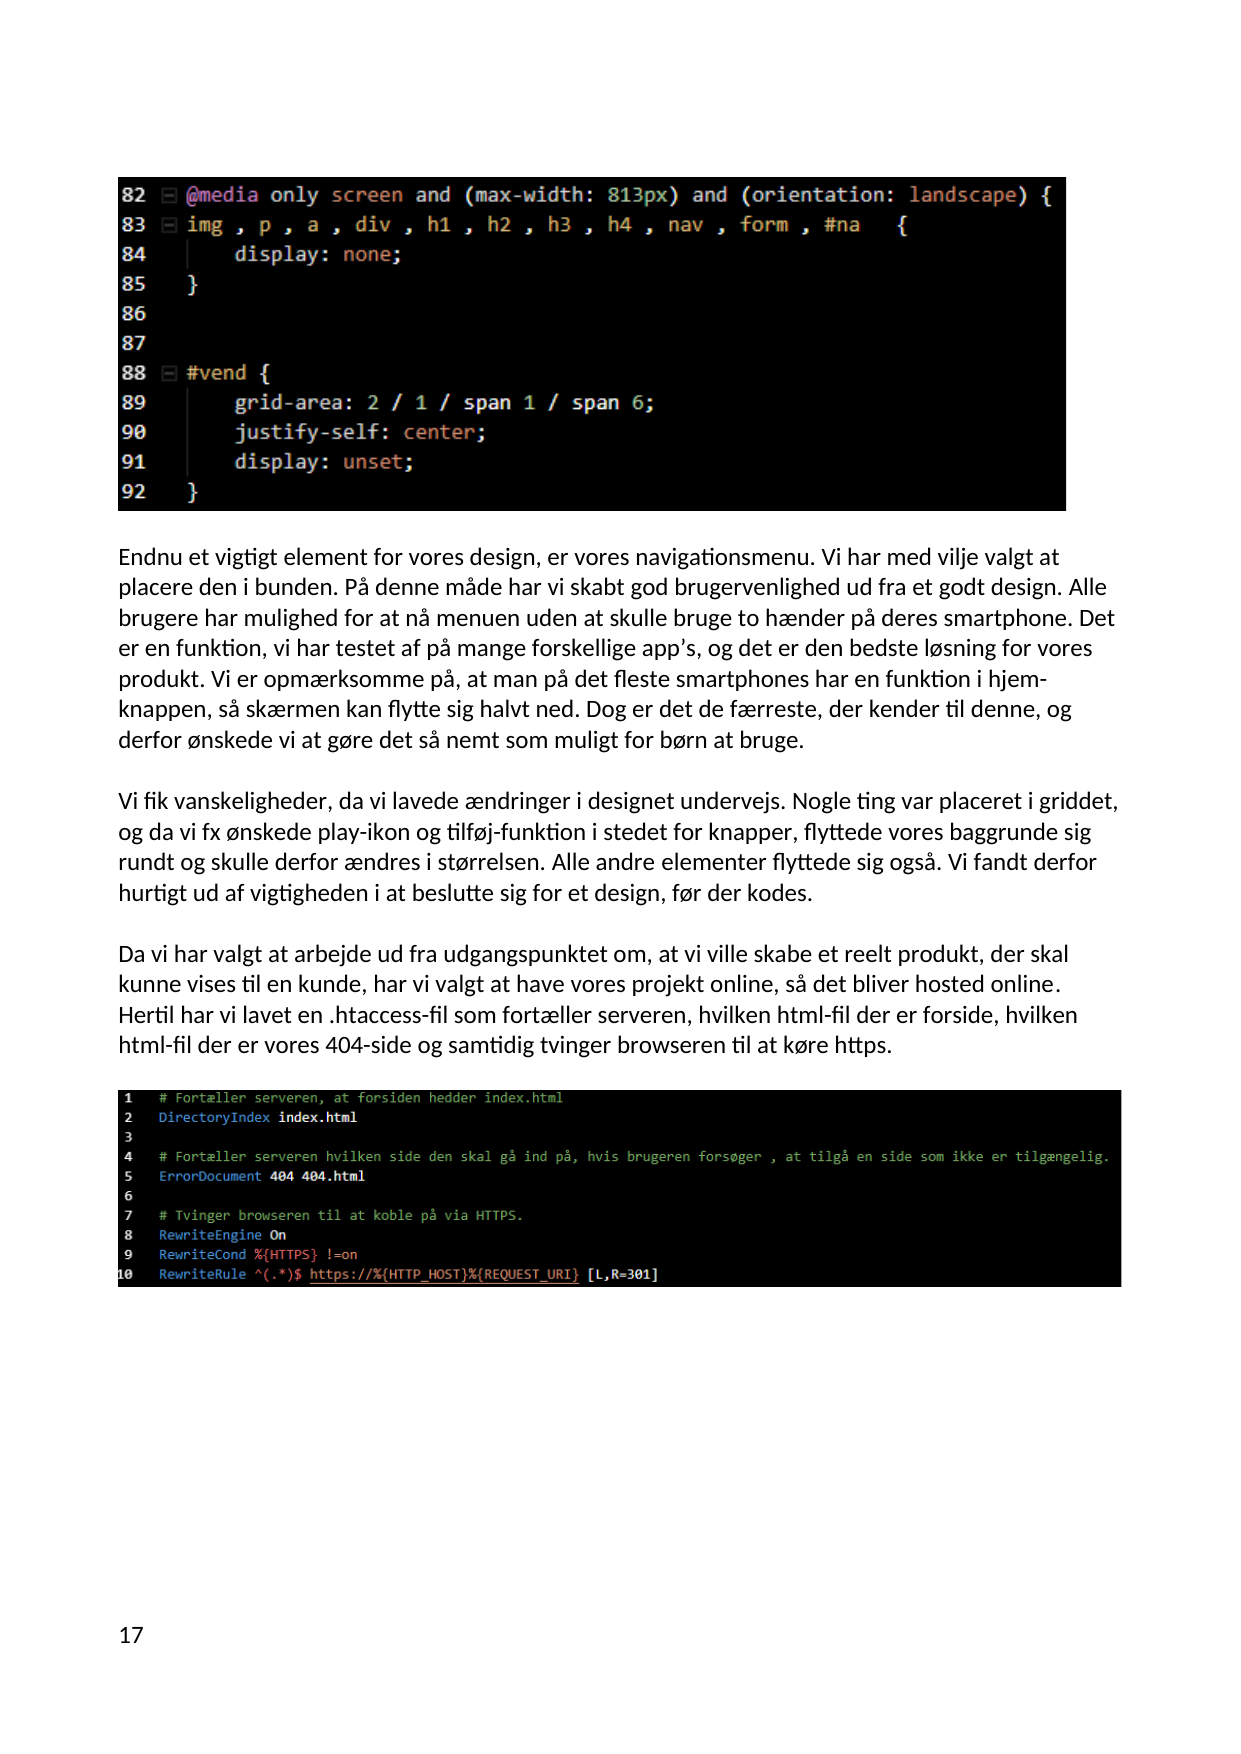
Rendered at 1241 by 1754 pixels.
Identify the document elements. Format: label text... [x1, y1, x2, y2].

text Da vi har valgt at arbejde ud fra udgangspunktet om, at vi ville skabe et reelt produkt, der skal kunne vises til en kunde, har vi valgt at have vores projekt online, så det bliver hosted online. Hertil har vi lavet en .htaccess-fil som fortæller serveren, hvilken html-fil der er forside, hvilken html-fil der er vores 404-side og samtidig tvinger browseren til at køre https. [118, 938, 1122, 1060]
picture [118, 177, 1067, 511]
text Vi fik vanskeligheder, da vi lavede ændringer i designet undervejs. Nogle ting var placeret i griddet, og da vi fx ønskede play-ikon og tilføj-funktion i stedet for knapper, flyttede vores baggrunde sig rundt og skulle derfor ændres i størrelsen. Alle andre elementer flyttede sig også. Vi fandt derfor hurtigt ud af vigtigheden i at beslutte sig for et design, før der kodes. [118, 785, 1122, 907]
picture [118, 1090, 1122, 1287]
text Endnu et vigtigt element for vores design, er vores navigationsmenu. Vi har med vilje valgt at placere den i bunden. På denne måde har vi skabt god brugervenlighed ud fra et godt design. Alle brugere har mulighed for at nå menuen uden at skulle bruge to hænder på deres smartphone. Det er en funktion, vi har testet af på mange forskellige app’s, og det er den bedste løsning for vores produkt. Vi er opmærksomme på, at man på det fleste smartphones har en funktion i hjem-knappen, så skærmen kan flytte sig halvt ned. Dog er det de færreste, der kender til denne, og derfor ønskede vi at gøre det så nemt som muligt for børn at bruge. [118, 541, 1122, 755]
